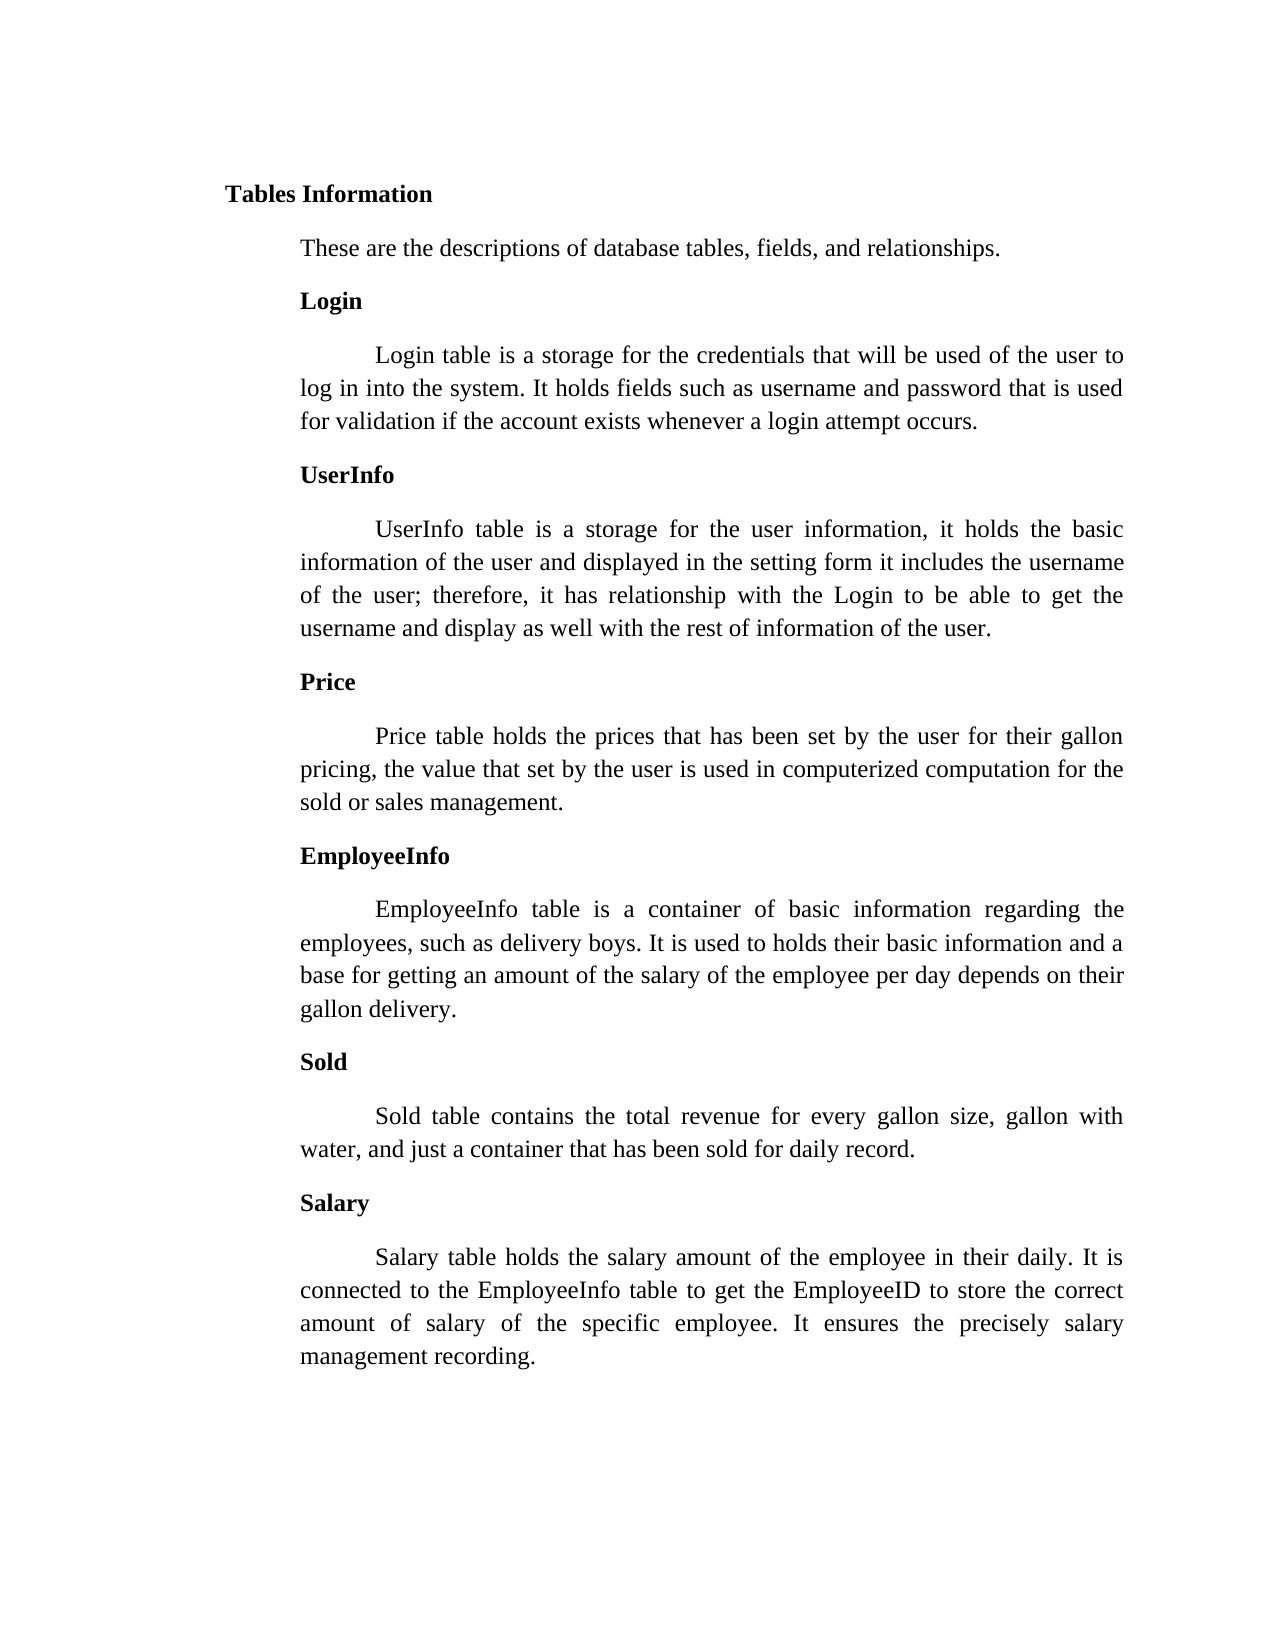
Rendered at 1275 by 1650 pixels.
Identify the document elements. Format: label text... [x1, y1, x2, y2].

text These are the descriptions of database tables, fields, and relationships. [225, 233, 1125, 261]
text UserInfo table is a storage for the user information, it holds the basic information of the user and displayed in the setting form it includes the username of the user; therefore, it has relationship with the Login to be able to get the username and display as well with the rest of information of the user. [300, 514, 1125, 642]
text Login table is a storage for the credentials that will be used of the user to log in into the system. It holds fields such as username and password that is used for validation if the account exists whenever a login attempt occurs. [300, 340, 1125, 435]
text Tables Information [225, 179, 1125, 207]
text EmployeeInfo table is a container of basic information regarding the employees, such as delivery boys. It is used to holds their basic information and a base for getting an amount of the salary of the employee per day depends on their gallon delivery. [300, 894, 1125, 1022]
text Salary [225, 1188, 1125, 1217]
text Sold table contains the total revenue for every gallon size, gallon with water, and just a container that has been sold for daily record. [300, 1101, 1125, 1163]
text Sold [225, 1047, 1125, 1076]
text Price [225, 667, 1125, 696]
text UserInfo [225, 460, 1125, 489]
text EmployeeInfo [225, 841, 1125, 869]
text Login [225, 286, 1125, 315]
text Price table holds the prices that has been set by the user for their gallon pricing, the value that set by the user is used in computerized computation for the sold or sales management. [300, 721, 1125, 816]
text Salary table holds the salary amount of the employee in their daily. It is connected to the EmployeeInfo table to get the EmployeeID to store the correct amount of salary of the specific employee. It ensures the precisely salary management recording. [300, 1242, 1125, 1370]
